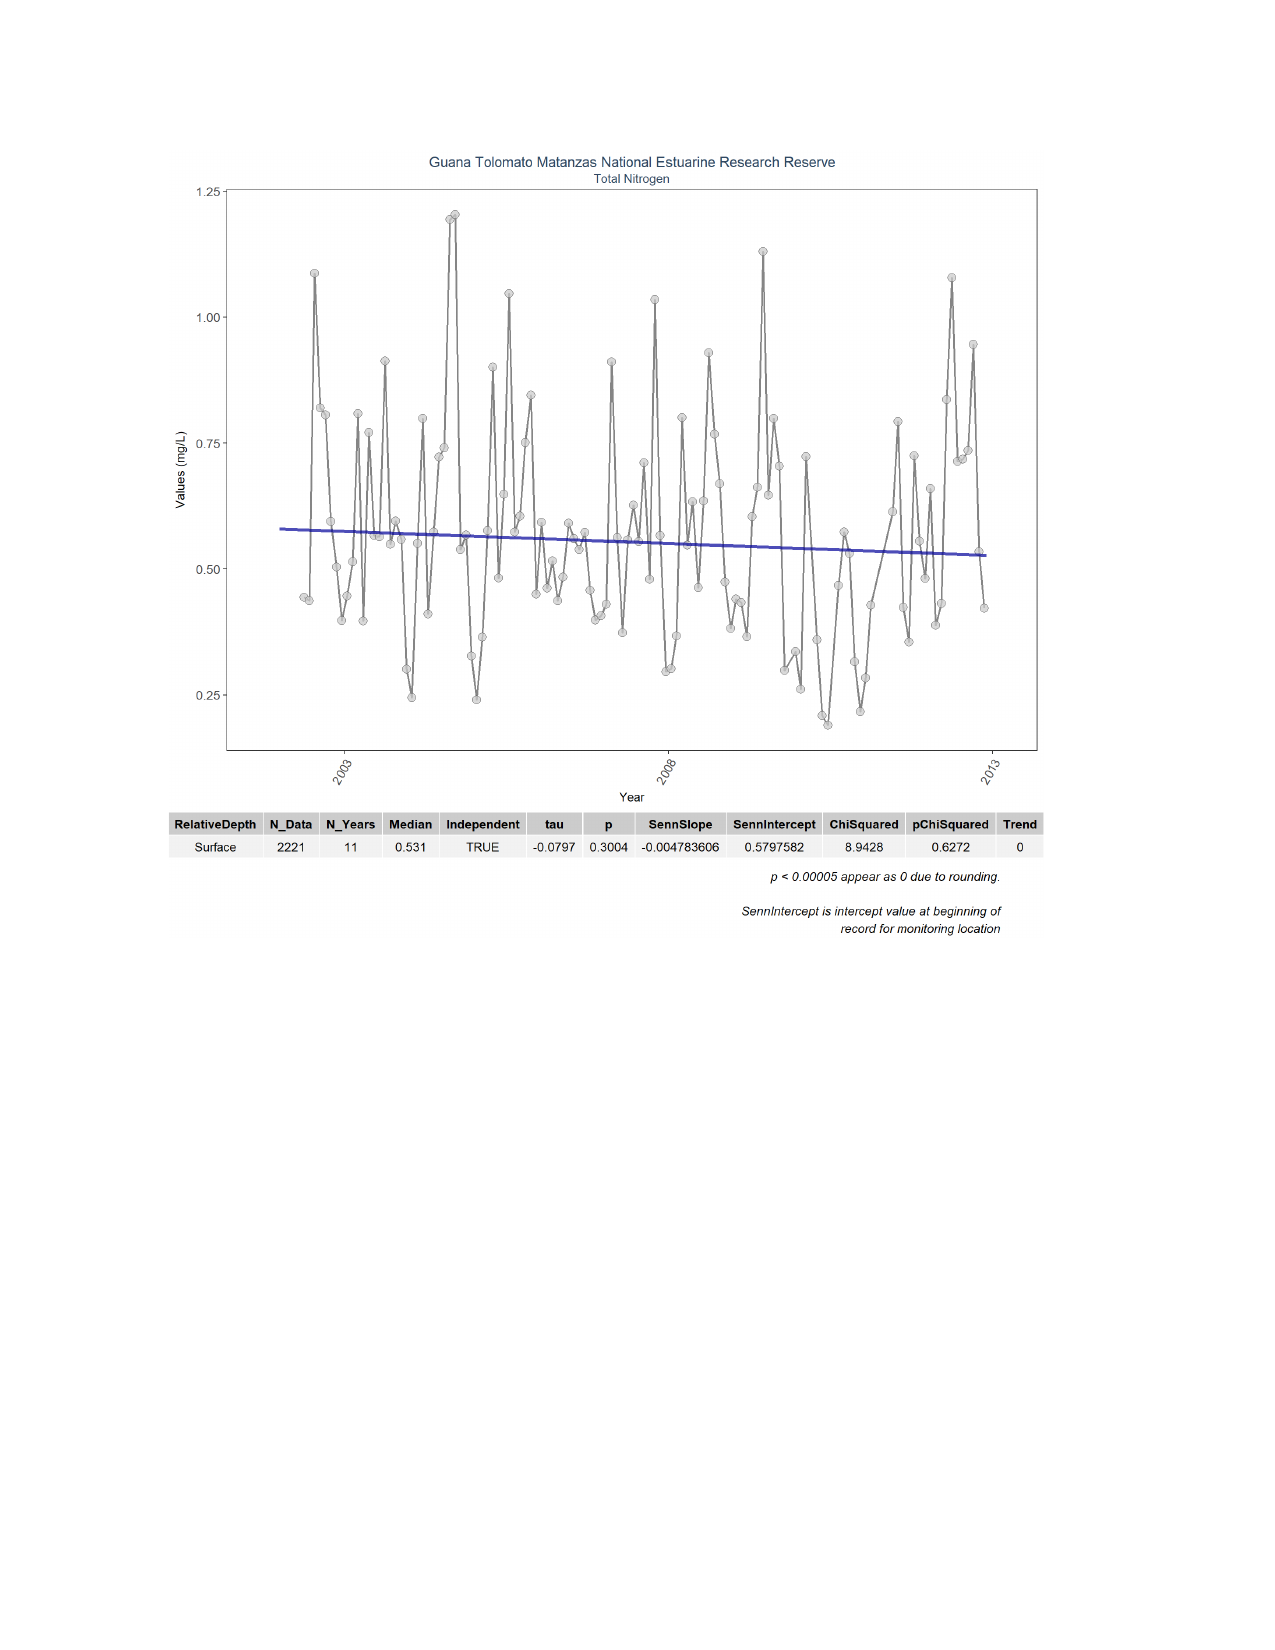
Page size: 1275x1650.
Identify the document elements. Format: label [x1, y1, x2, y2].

picture [168, 150, 1044, 938]
